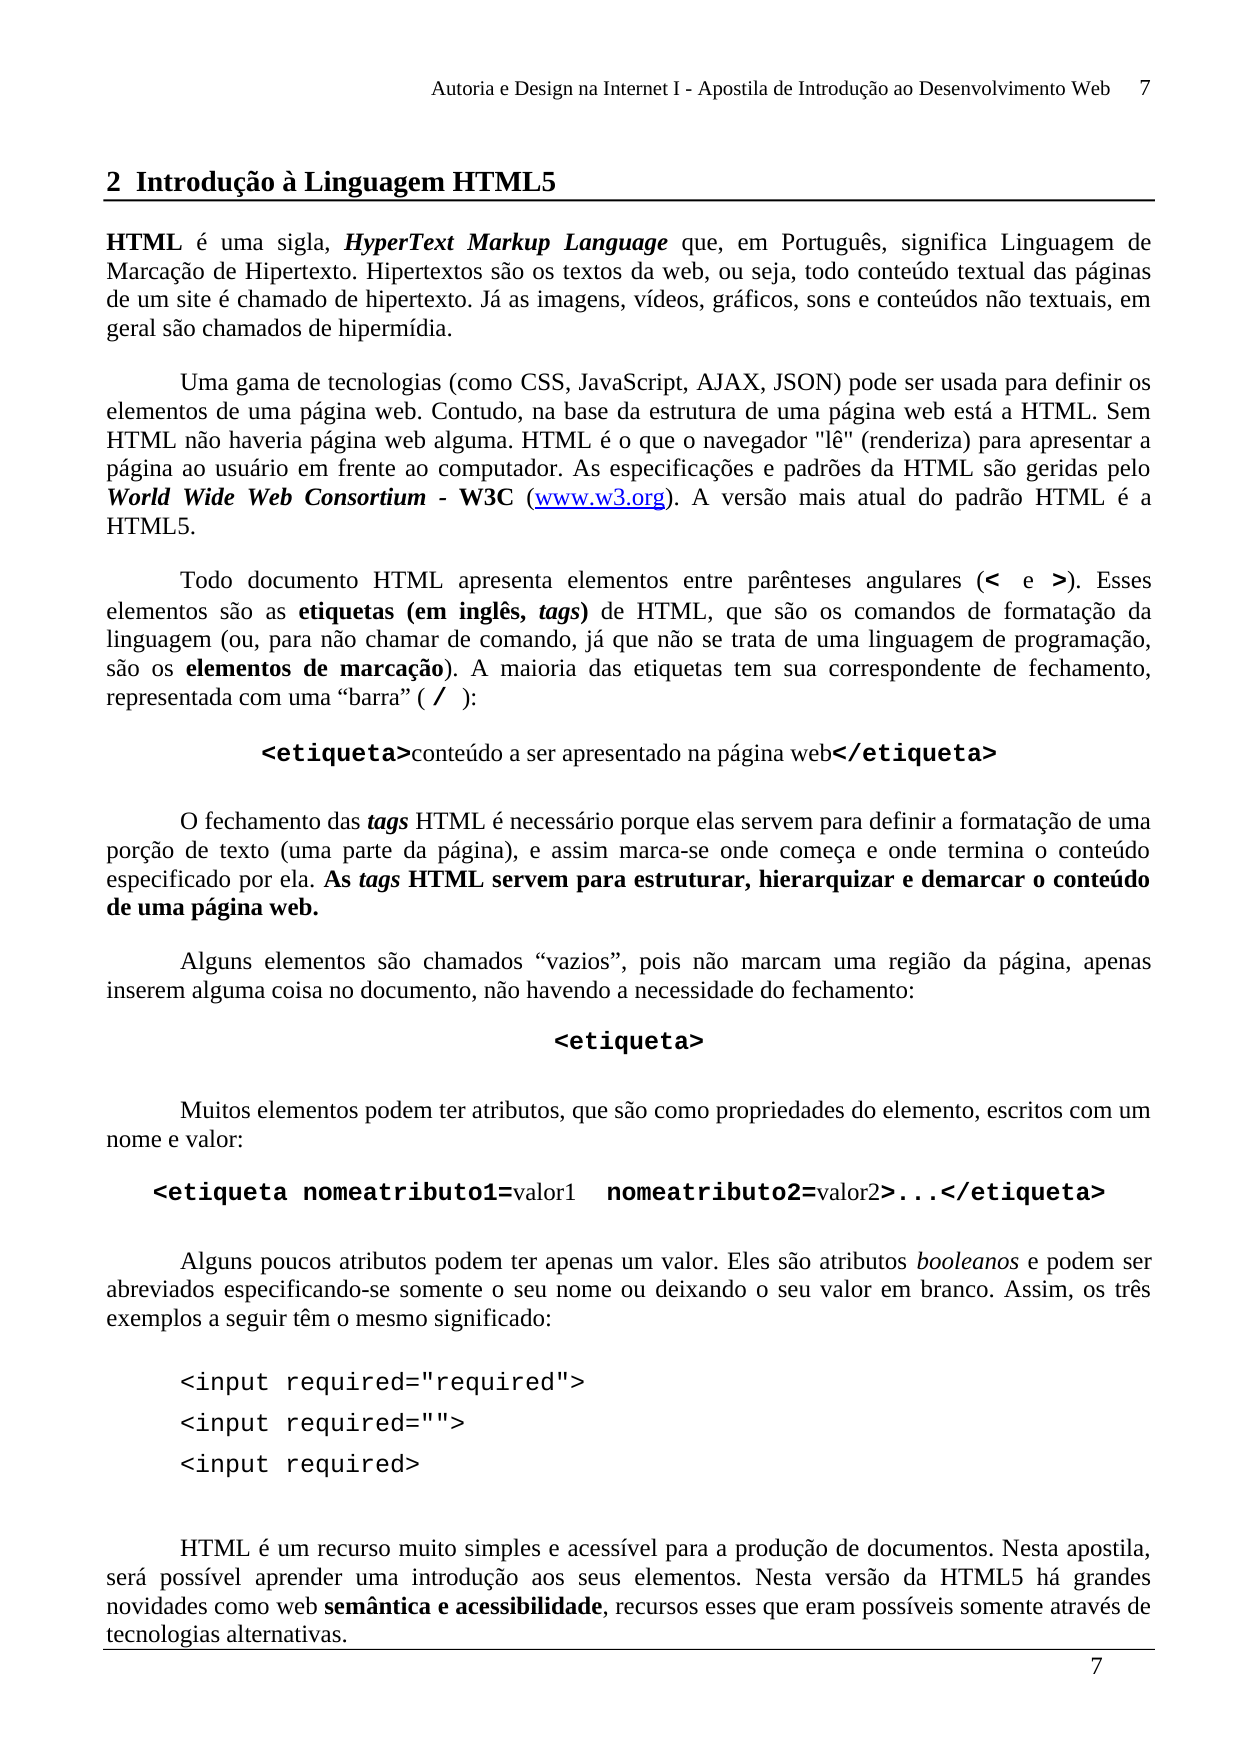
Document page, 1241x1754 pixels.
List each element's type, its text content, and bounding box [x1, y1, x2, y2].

subtitle Introdução à Linguagem HTML5 [106, 164, 1201, 198]
text O fechamento das tags HTML é necessário porque elas servem para definir a formatação de uma porção de texto (uma parte da página), e assim marca-se onde começa e onde termina o conteúdo especificado por ela. As tags HTML servem para estruturar, hierarquizar e demarcar o conteúdo de uma página web. [106, 806, 1152, 921]
text <input required> [180, 1451, 1201, 1479]
text Todo documento HTML apresenta elementos entre parênteses angulares (< e >). Esses elementos são as etiquetas (em inglês, tags) de HTML, que são os comandos de formatação da linguagem (ou, para não chamar de comando, já que não se trata de uma linguagem de programação, são os elementos de marcação). A maioria das etiquetas tem sua correspondente de fechamento, representada com uma “barra” ( / ): [106, 565, 1152, 713]
text HTML é um recurso muito simples e acessível para a produção de documentos. Nesta apostila, será possível aprender uma introdução aos seus elementos. Nesta versão da HTML5 há grandes novidades como web semântica e acessibilidade, recursos esses que eram possíveis somente através de tecnologias alternativas. [106, 1533, 1152, 1648]
text Alguns elementos são chamados “vazios”, pois não marcam uma região da página, apenas inserem alguma coisa no documento, não havendo a necessidade do fechamento: [106, 946, 1152, 1004]
text <input required=""> [180, 1410, 1201, 1439]
subtitle <etiqueta nomeatributo1=valor1 nomeatributo2=valor2>...</etiqueta> [58, 1177, 1199, 1208]
subtitle <etiqueta> [109, 1029, 1149, 1057]
text Uma gama de tecnologias (como CSS, JavaScript, AJAX, JSON) pode ser usada para definir os elementos de uma página web. Contudo, na base da estrutura de uma página web está a HTML. Sem HTML não haveria página web alguma. HTML é o que o navegador "lê" (renderiza) para apresentar a página ao usuário em frente ao computador. As especificações e padrões da HTML são geridas pelo World Wide Web Consortium - W3C (www.w3.org). A versão mais atual do padrão HTML é a HTML5. [106, 367, 1152, 540]
text Muitos elementos podem ter atributos, que são como propriedades do elemento, escritos com um nome e valor: [106, 1095, 1152, 1152]
text HTML é uma sigla, HyperText Markup Language que, em Português, significa Linguagem de Marcação de Hipertexto. Hipertextos são os textos da web, ou seja, todo conteúdo textual das páginas de um site é chamado de hipertexto. Já as imagens, vídeos, gráficos, sons e conteúdos não textuais, em geral são chamados de hipermídia. [106, 227, 1152, 342]
text Alguns poucos atributos podem ter apenas um valor. Eles são atributos booleanos e podem ser abreviados especificando-se somente o seu nome ou deixando o seu valor em branco. Assim, os três exemplos a seguir têm o mesmo significado: [106, 1246, 1152, 1332]
text <etiqueta>conteúdo a ser apresentado na página web</etiqueta> [109, 738, 1149, 769]
text <input required="required"> [180, 1369, 1201, 1398]
